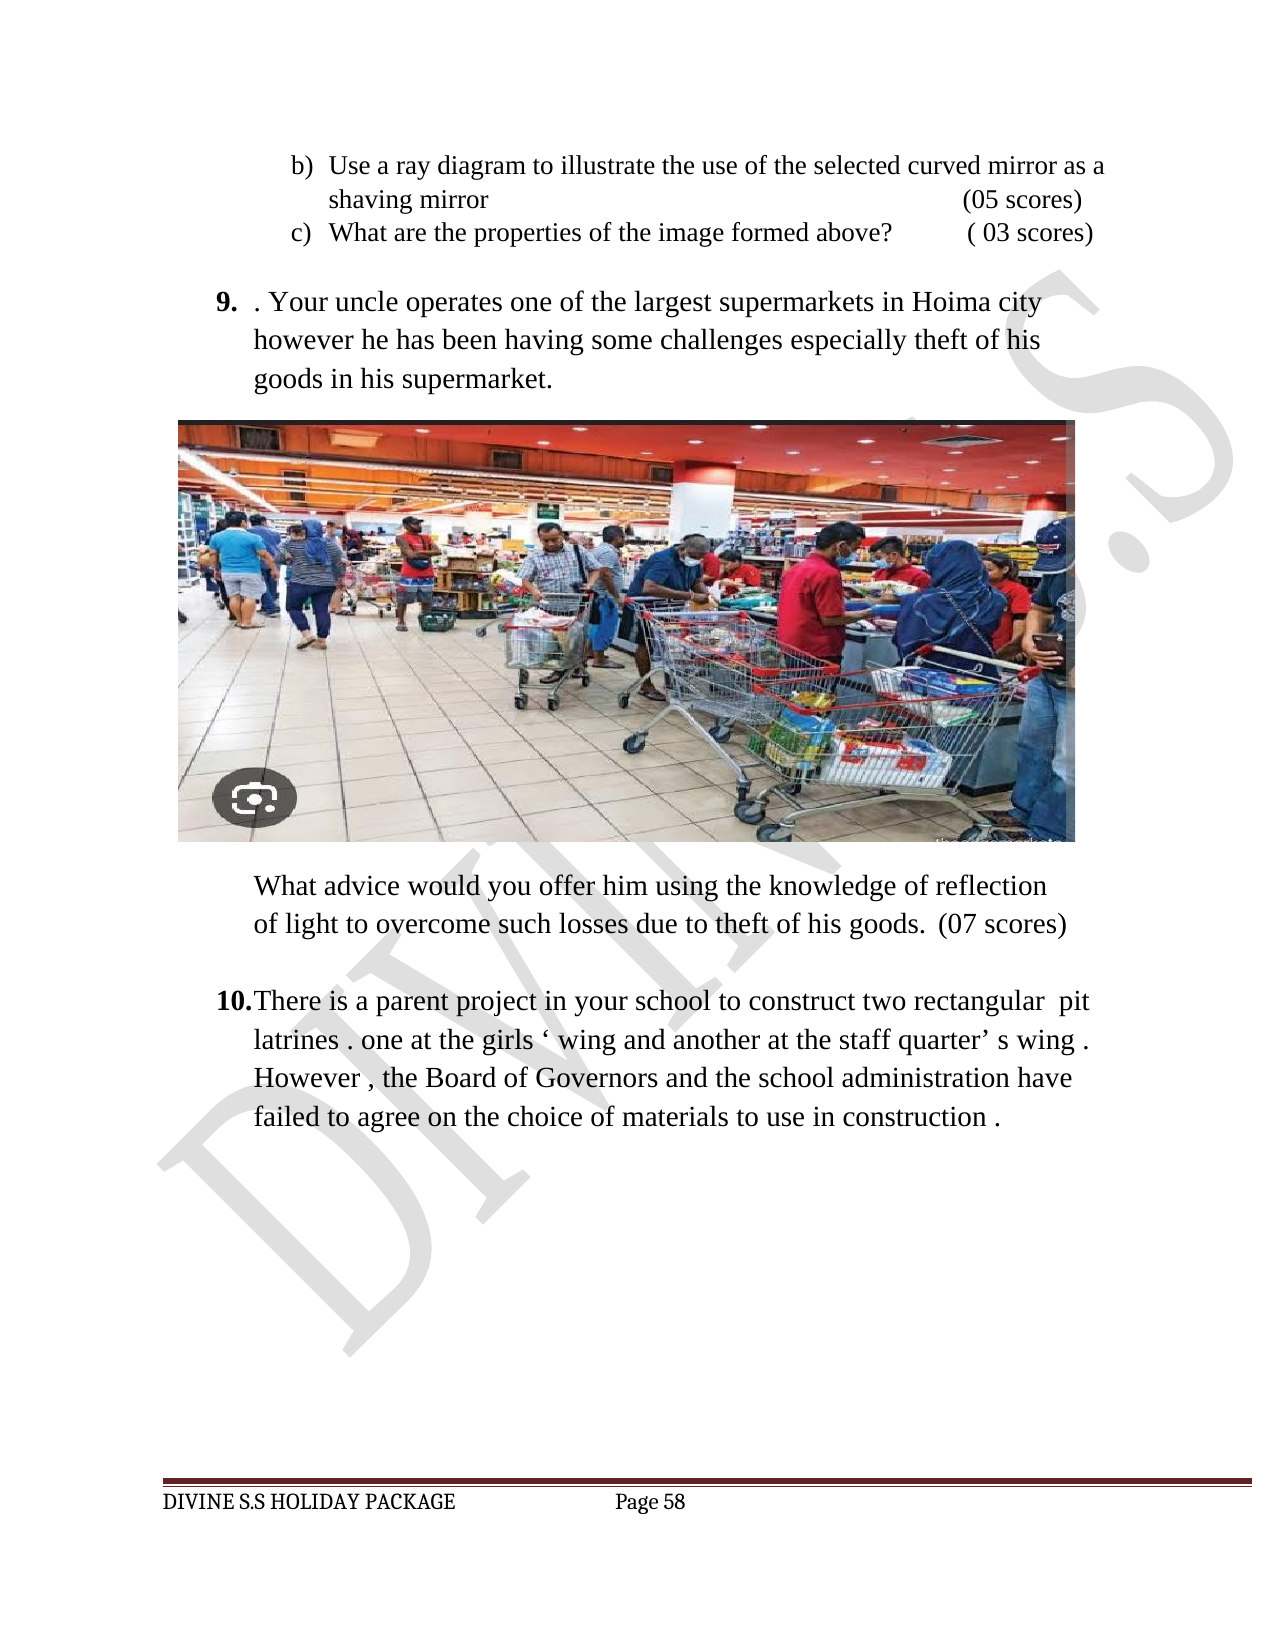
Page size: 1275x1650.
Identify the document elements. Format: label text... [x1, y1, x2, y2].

picture [178, 420, 1075, 842]
list What are the properties of the image formed above? ( 03 scores) [291, 216, 1252, 247]
list . Your uncle operates one of the largest supermarkets in Hoima city however he has been having some challenges especially theft of his goods in his supermarket. [216, 284, 1117, 394]
list Use a ray diagram to illustrate the use of the selected curved mirror as a shaving mirror (05 scores) [291, 149, 1106, 214]
list There is a parent project in your school to construct two rectangular pit latrines . one at the girls ‘ wing and another at the staff quarter’ s wing . However , the Board of Governors and the school administration have failed to agree on the choice of materials to use in construction . [216, 983, 1097, 1132]
